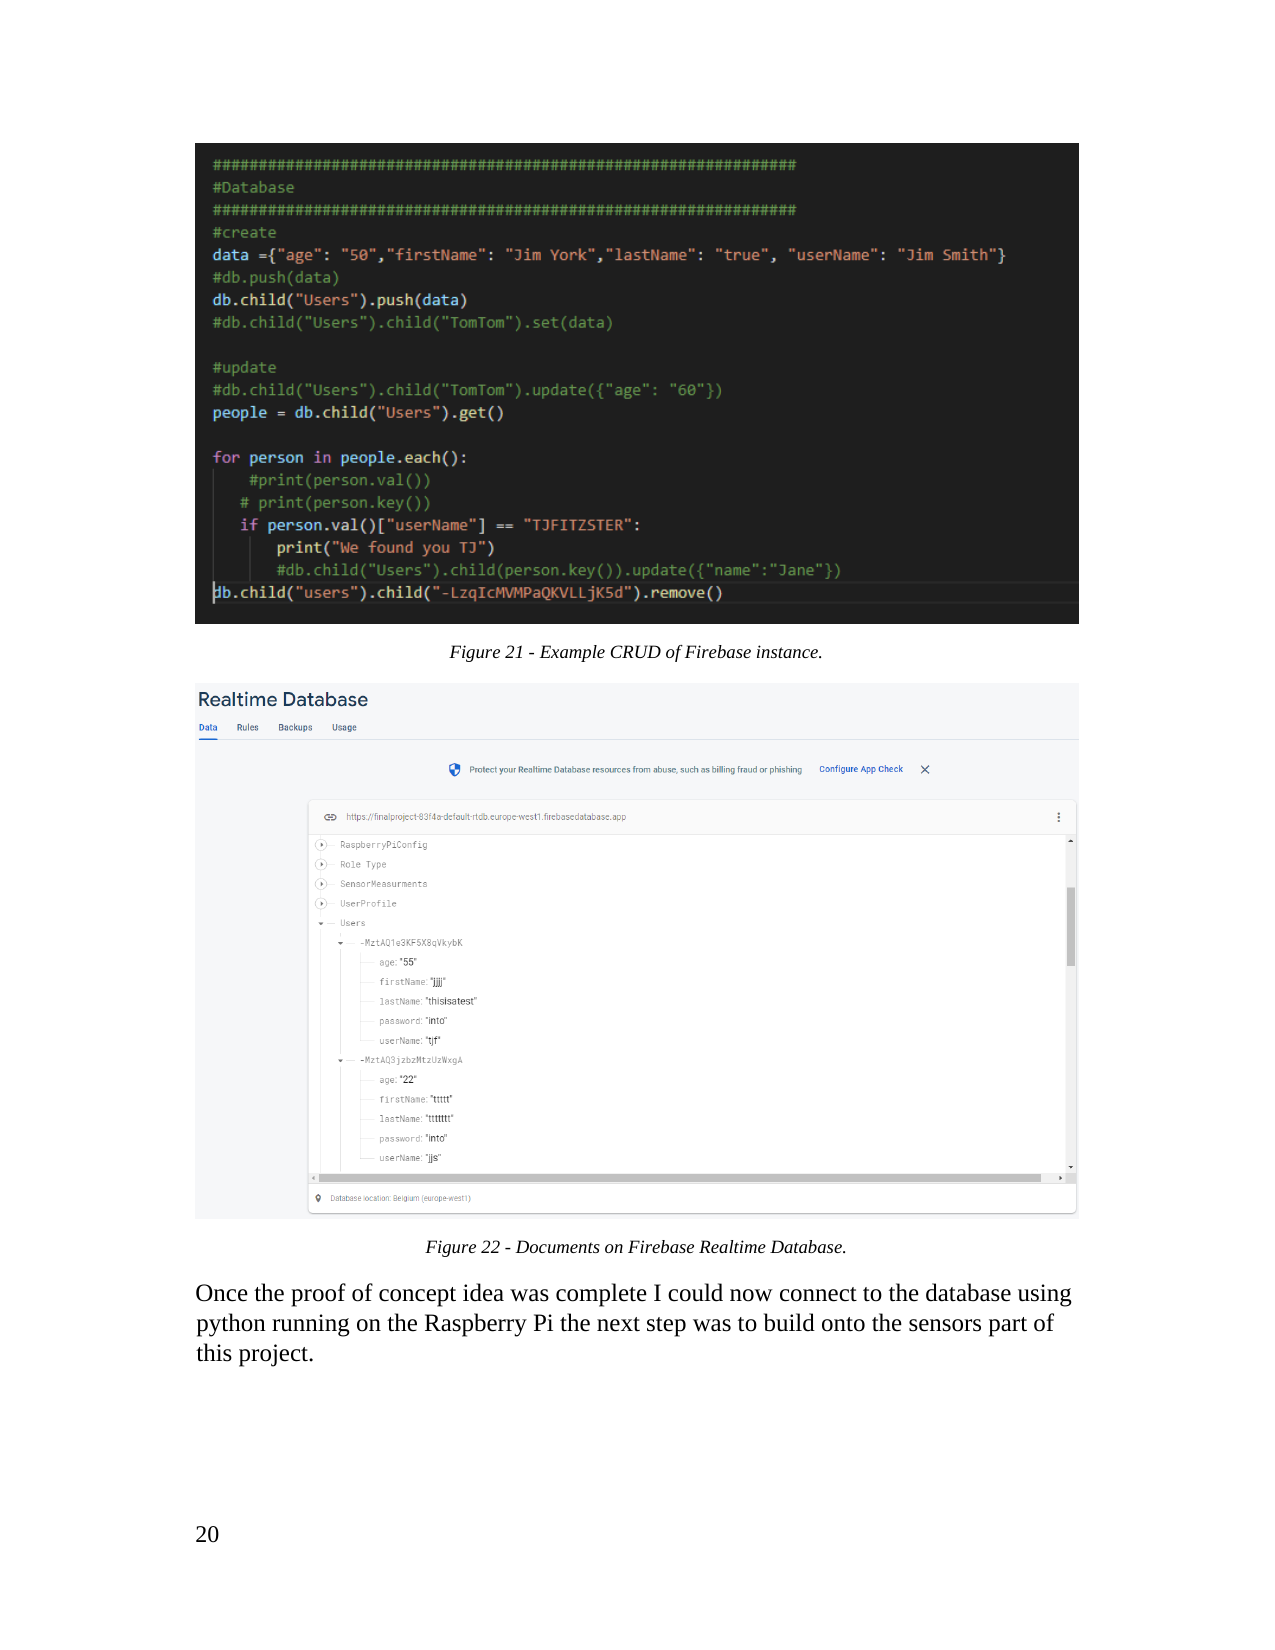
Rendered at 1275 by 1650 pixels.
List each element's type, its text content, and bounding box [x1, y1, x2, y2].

text Figure 22 - Documents on Firebase Realtime Database. [195, 1236, 1079, 1258]
picture [195, 143, 1079, 624]
text Once the proof of concept idea was complete I could now connect to the database using python running on the Raspberry Pi the next step was to build onto the sensors part of this project. [195, 1278, 1079, 1366]
picture [195, 683, 1079, 1219]
text Figure 21 - Example CRUD of Firebase instance. [195, 641, 1079, 663]
